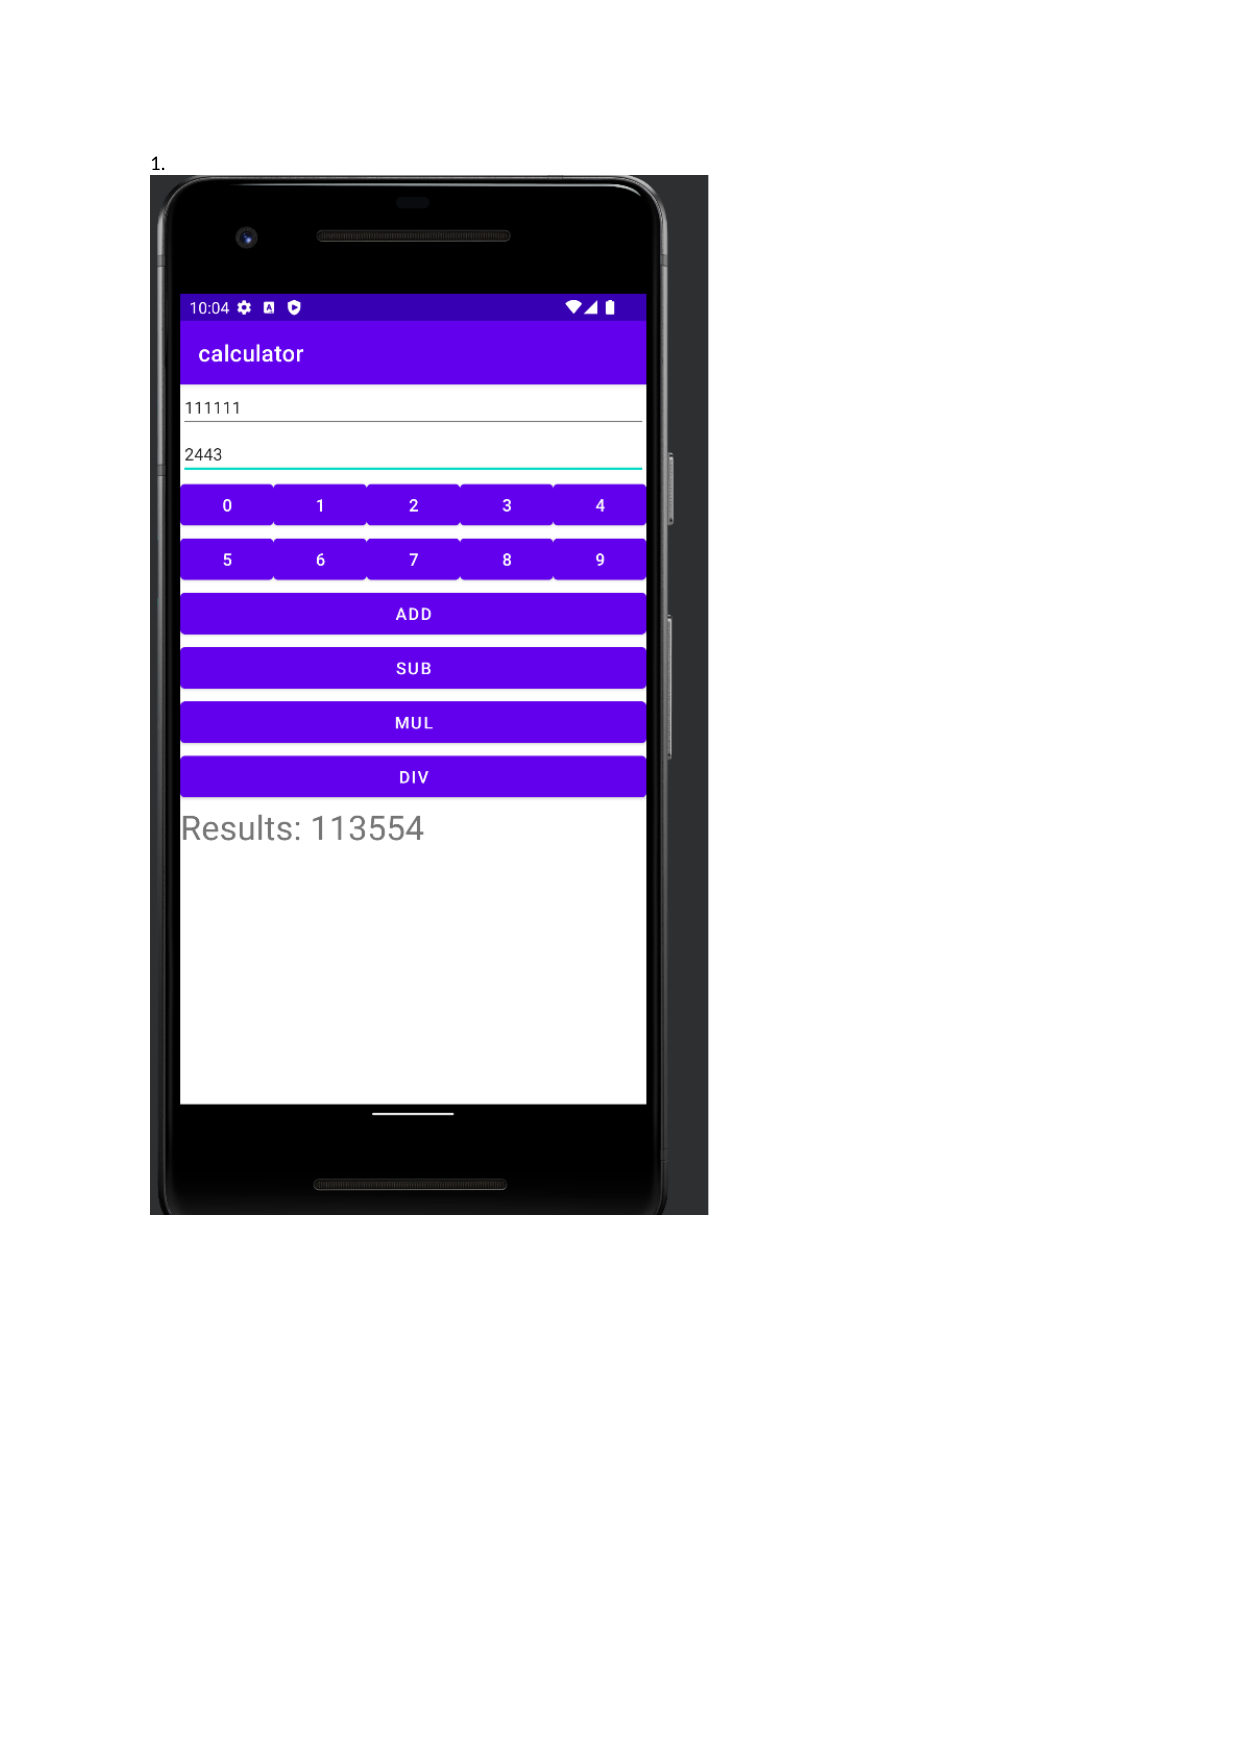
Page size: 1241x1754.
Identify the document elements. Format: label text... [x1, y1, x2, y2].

text 1. [150, 150, 1090, 175]
picture [150, 175, 709, 1215]
